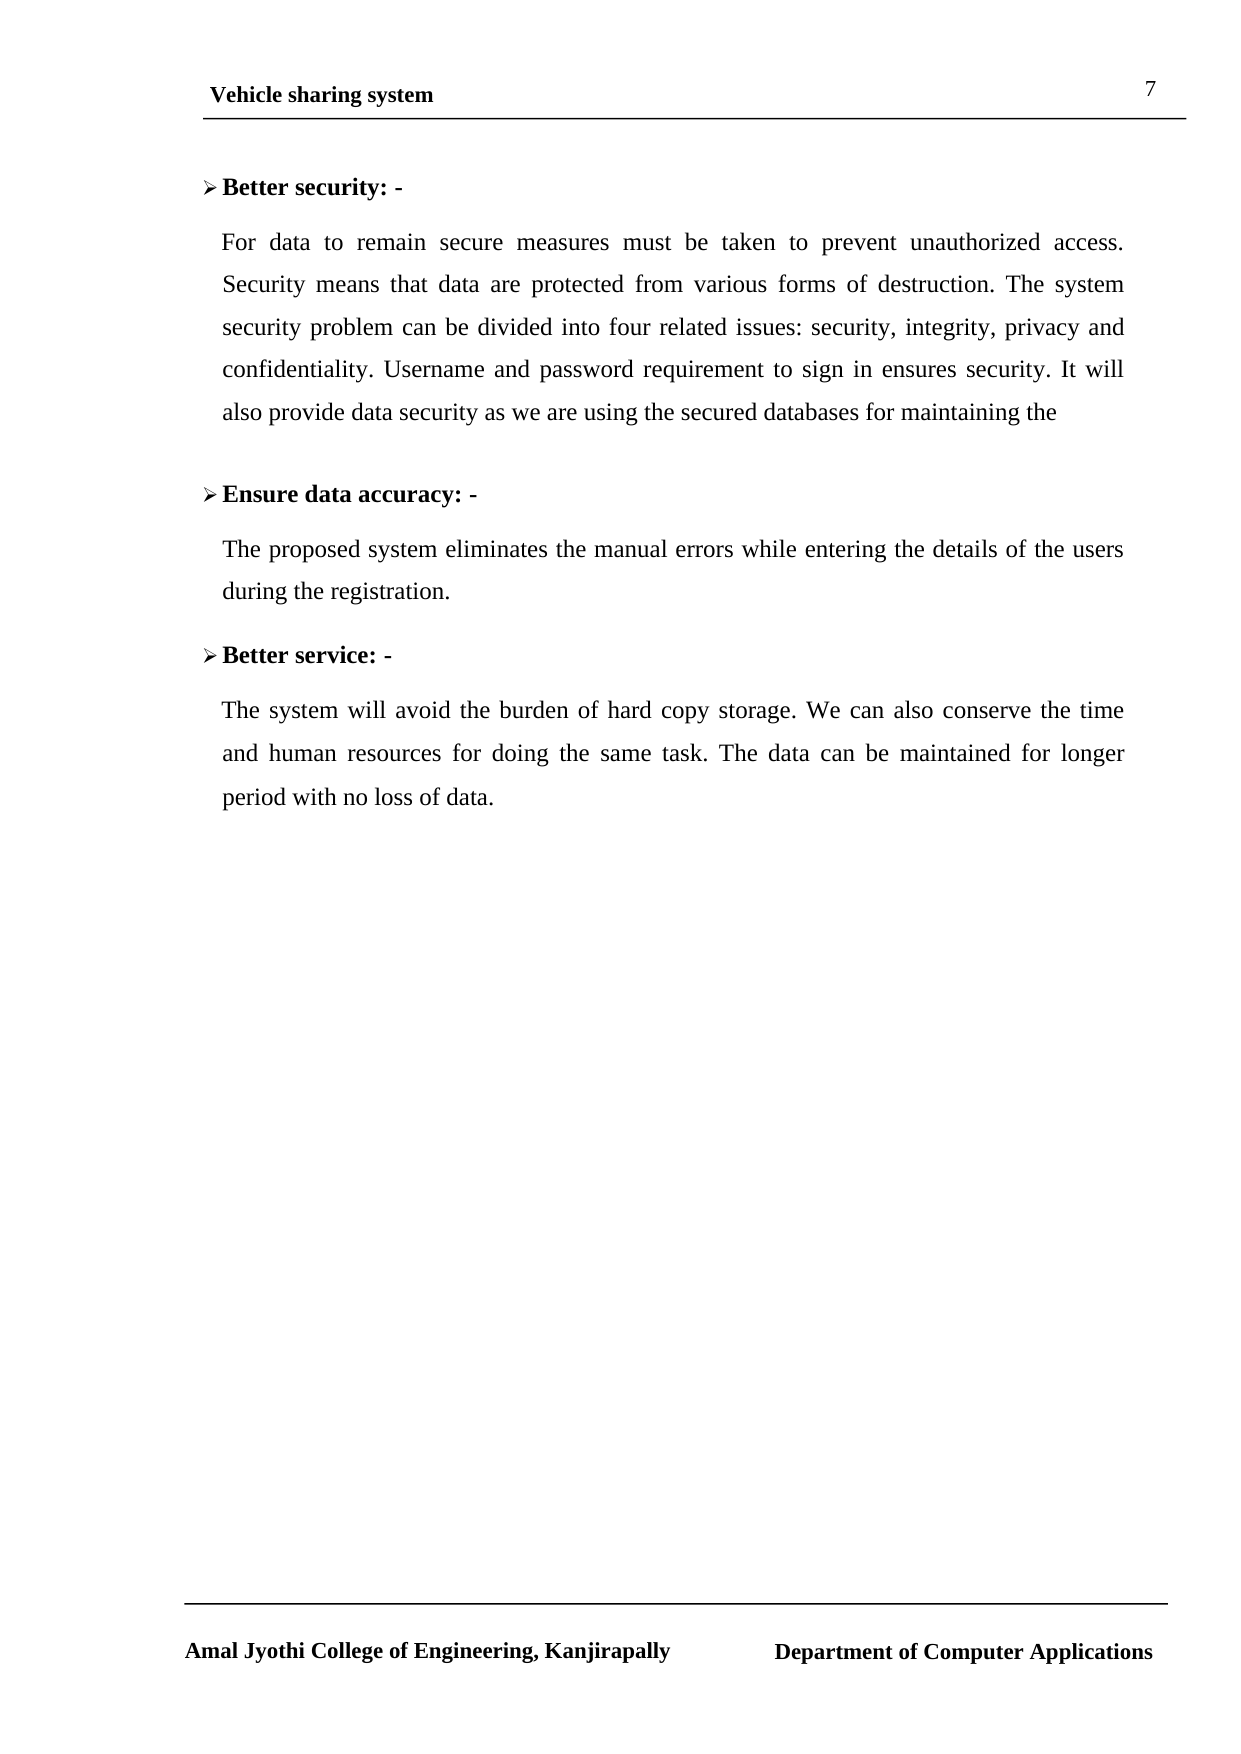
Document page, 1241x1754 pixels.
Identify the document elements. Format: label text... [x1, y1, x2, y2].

text The system will avoid the burden of hard copy storage. We can also conserve the time and human resources for doing the same task. The data can be maintained for longer period with no loss of data. [221, 695, 1125, 810]
text For data to remain secure measures must be taken to prevent unauthorized access. Security means that data are protected from various forms of destruction. The system security problem can be divided into four related issues: security, integrity, privacy and confidentiality. Username and password requirement to sign in ensures security. It will also provide data security as we are using the secured databases for maintaining the [221, 227, 1125, 426]
text The proposed system eliminates the manual errors while entering the details of the users during the registration. [222, 534, 1125, 605]
subtitle Better service: - [202, 640, 1125, 669]
subtitle Ensure data accuracy: - [202, 479, 1125, 508]
subtitle Better security: - [202, 172, 1125, 201]
